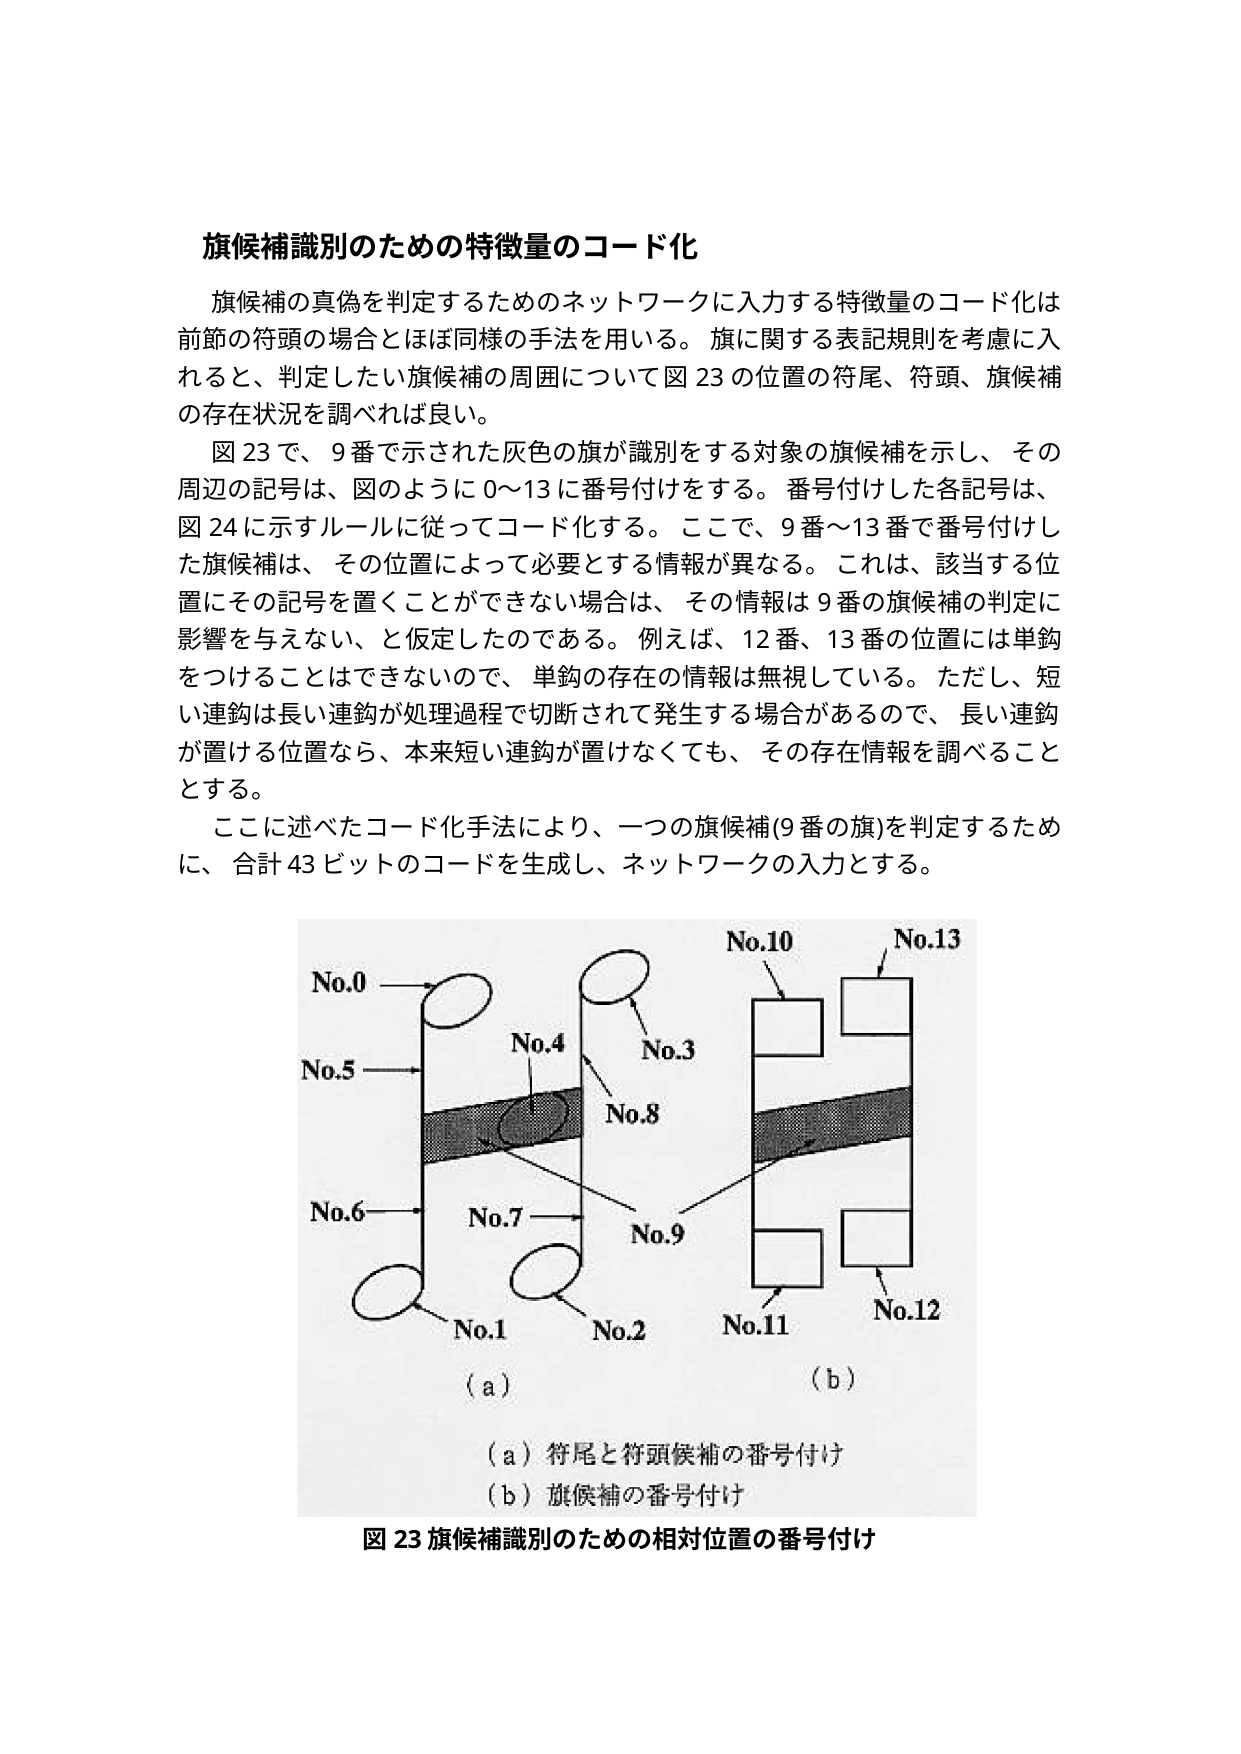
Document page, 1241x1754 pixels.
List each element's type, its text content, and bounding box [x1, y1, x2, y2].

subtitle 旗候補識別のための特徴量のコード化 [202, 207, 1038, 282]
text 旗候補の真偽を判定するためのネットワークに入力する特徴量のコード化は前節の符頭の場合とほぼ同様の手法を用いる。 旗に関する表記規則を考慮に入れると、判定したい旗候補の周囲について図 23の位置の符尾、符頭、旗候補の存在状況を調べれば良い。 [177, 282, 1063, 432]
picture [297, 919, 977, 1517]
text 図 23 旗候補識別のための相対位置の番号付け [177, 1519, 1063, 1557]
text 図 23で、 9番で示された灰色の旗が識別をする対象の旗候補を示し、 その周辺の記号は、図のように0～13に番号付けをする。 番号付けした各記号は、図 24に示すルールに従ってコード化する。 ここで、9番～13番で番号付けした旗候補は、 その位置によって必要とする情報が異なる。 これは、該当する位置にその記号を置くことができない場合は、 その情報は9番の旗候補の判定に影響を与えない、と仮定したのである。 例えば、12番、13番の位置には単鈎をつけることはできないので、 単鈎の存在の情報は無視している。 ただし、短い連鈎は長い連鈎が処理過程で切断されて発生する場合があるので、 長い連鈎が置ける位置なら、本来短い連鈎が置けなくても、 その存在情報を調べることとする。 [177, 432, 1063, 807]
text ここに述べたコード化手法により、一つの旗候補(9番の旗)を判定するために、 合計43ビットのコードを生成し、ネットワークの入力とする。 [177, 807, 1063, 882]
